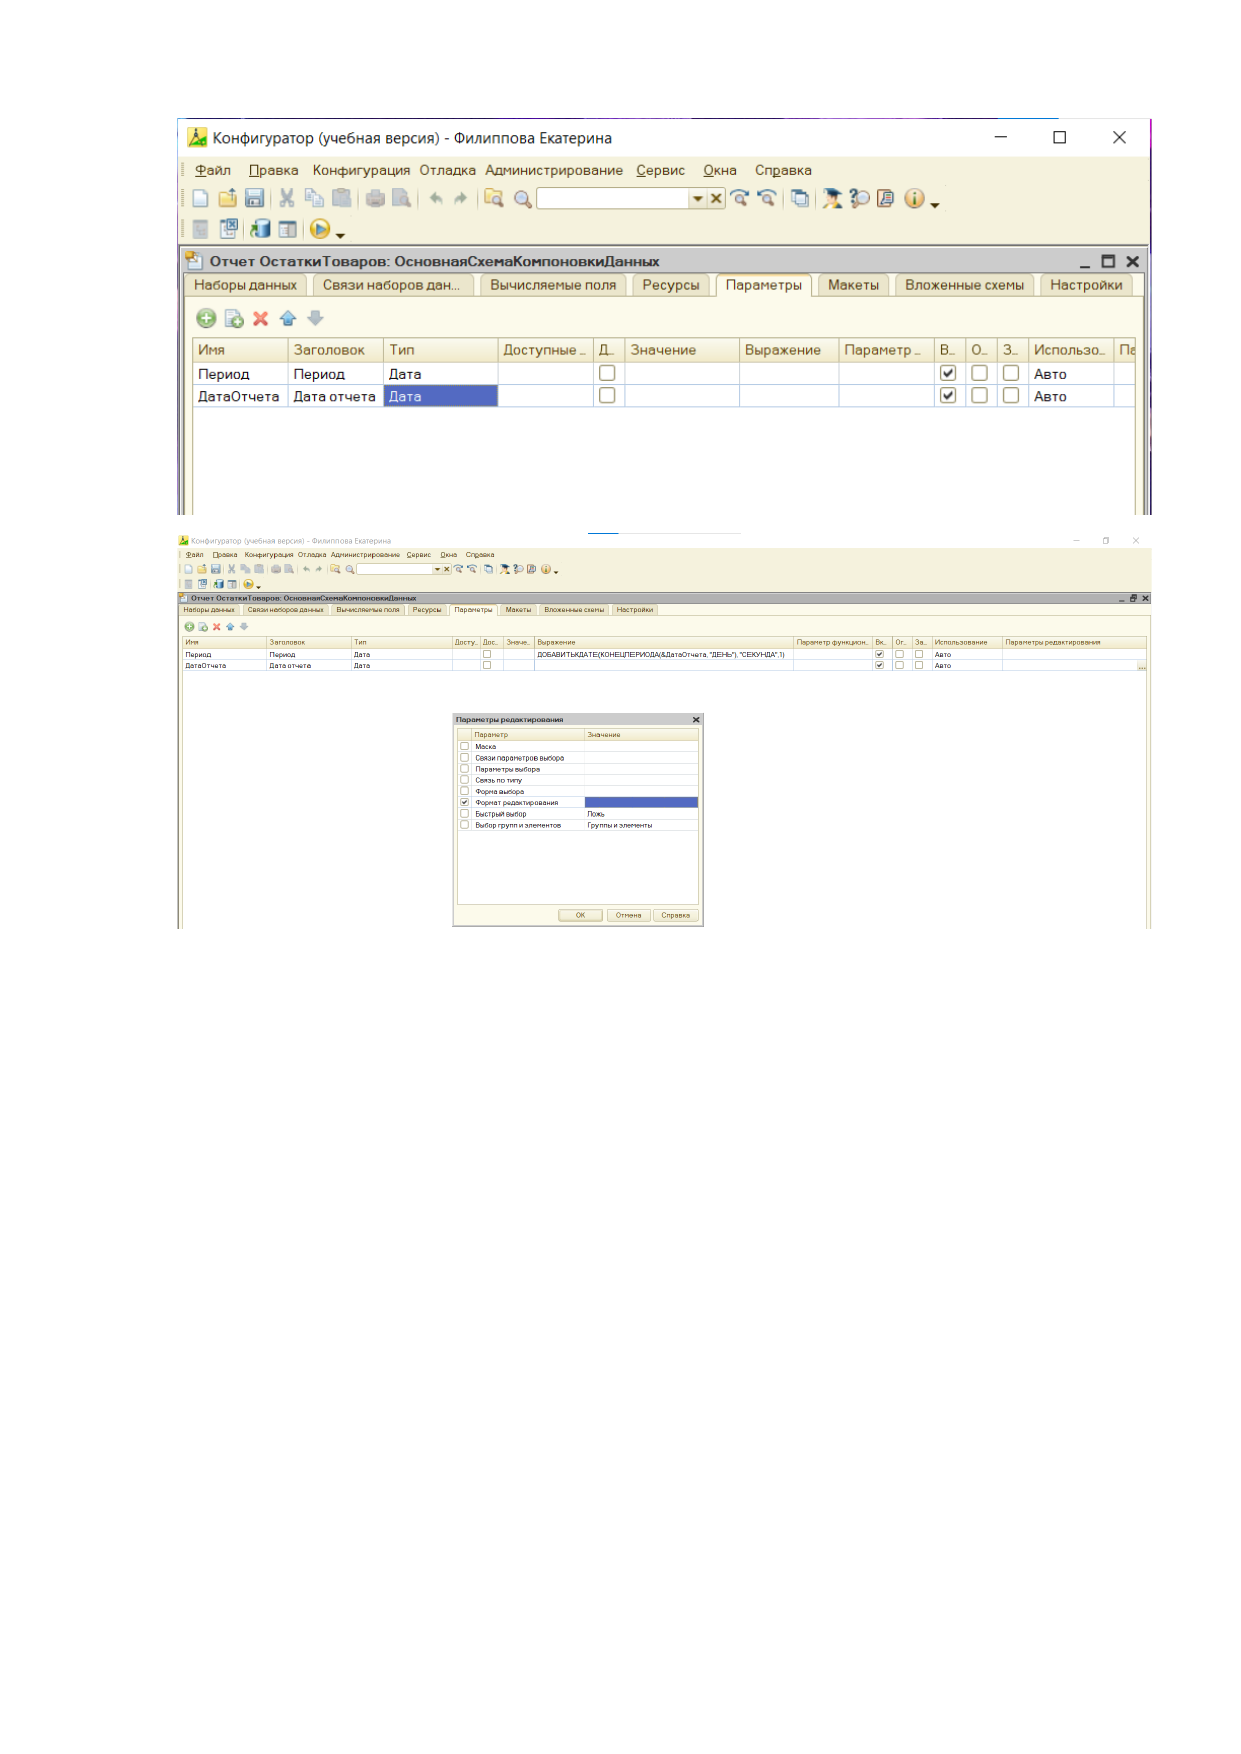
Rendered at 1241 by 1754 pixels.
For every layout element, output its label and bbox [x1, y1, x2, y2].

picture [177, 118, 1152, 515]
picture [177, 533, 1152, 929]
